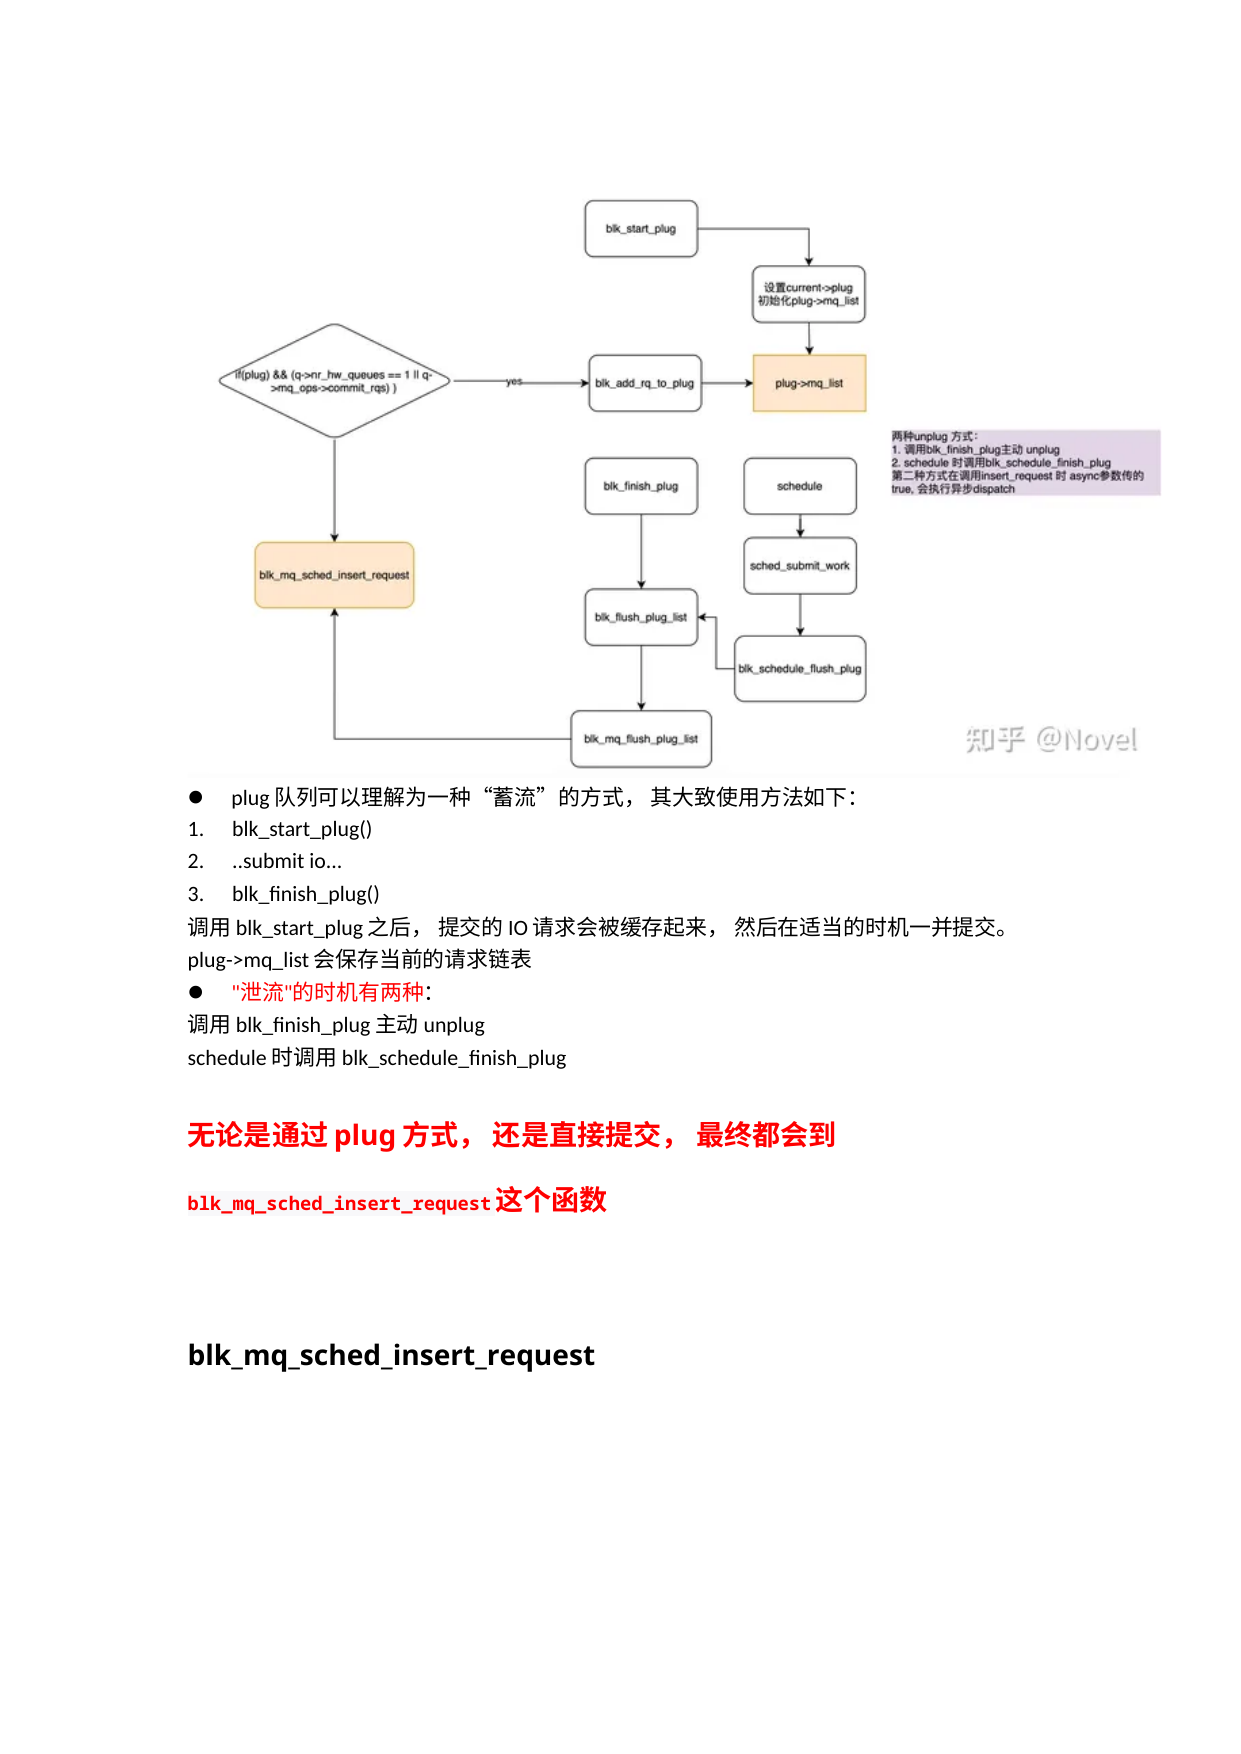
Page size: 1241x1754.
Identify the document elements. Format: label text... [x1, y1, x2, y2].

text 调用blk_start_plug之后， 提交的IO请求会被缓存起来， 然后在适当的时机一并提交。 [187, 909, 1053, 942]
list plug队列可以理解为一种“蓄流”的方式， 其大致使用方法如下： [187, 779, 1053, 812]
text 无论是通过plug方式， 还是直接提交， 最终都会到blk_mq_sched_insert_request这个函数 [187, 1101, 1053, 1231]
list "泄流"的时机有两种： [187, 974, 1053, 1007]
text 调用blk_finish_plug主动 unplug [187, 1007, 1053, 1039]
picture [187, 162, 1162, 778]
list blk_start_plug() [187, 812, 1053, 844]
text plug->mq_list会保存当前的请求链表 [187, 942, 1053, 974]
text schedule 时调用blk_schedule_finish_plug [187, 1039, 1053, 1072]
subtitle blk_mq_sched_insert_request [187, 1322, 1053, 1387]
list ..submit io... [187, 844, 1053, 877]
list blk_finish_plug() [187, 877, 1053, 909]
